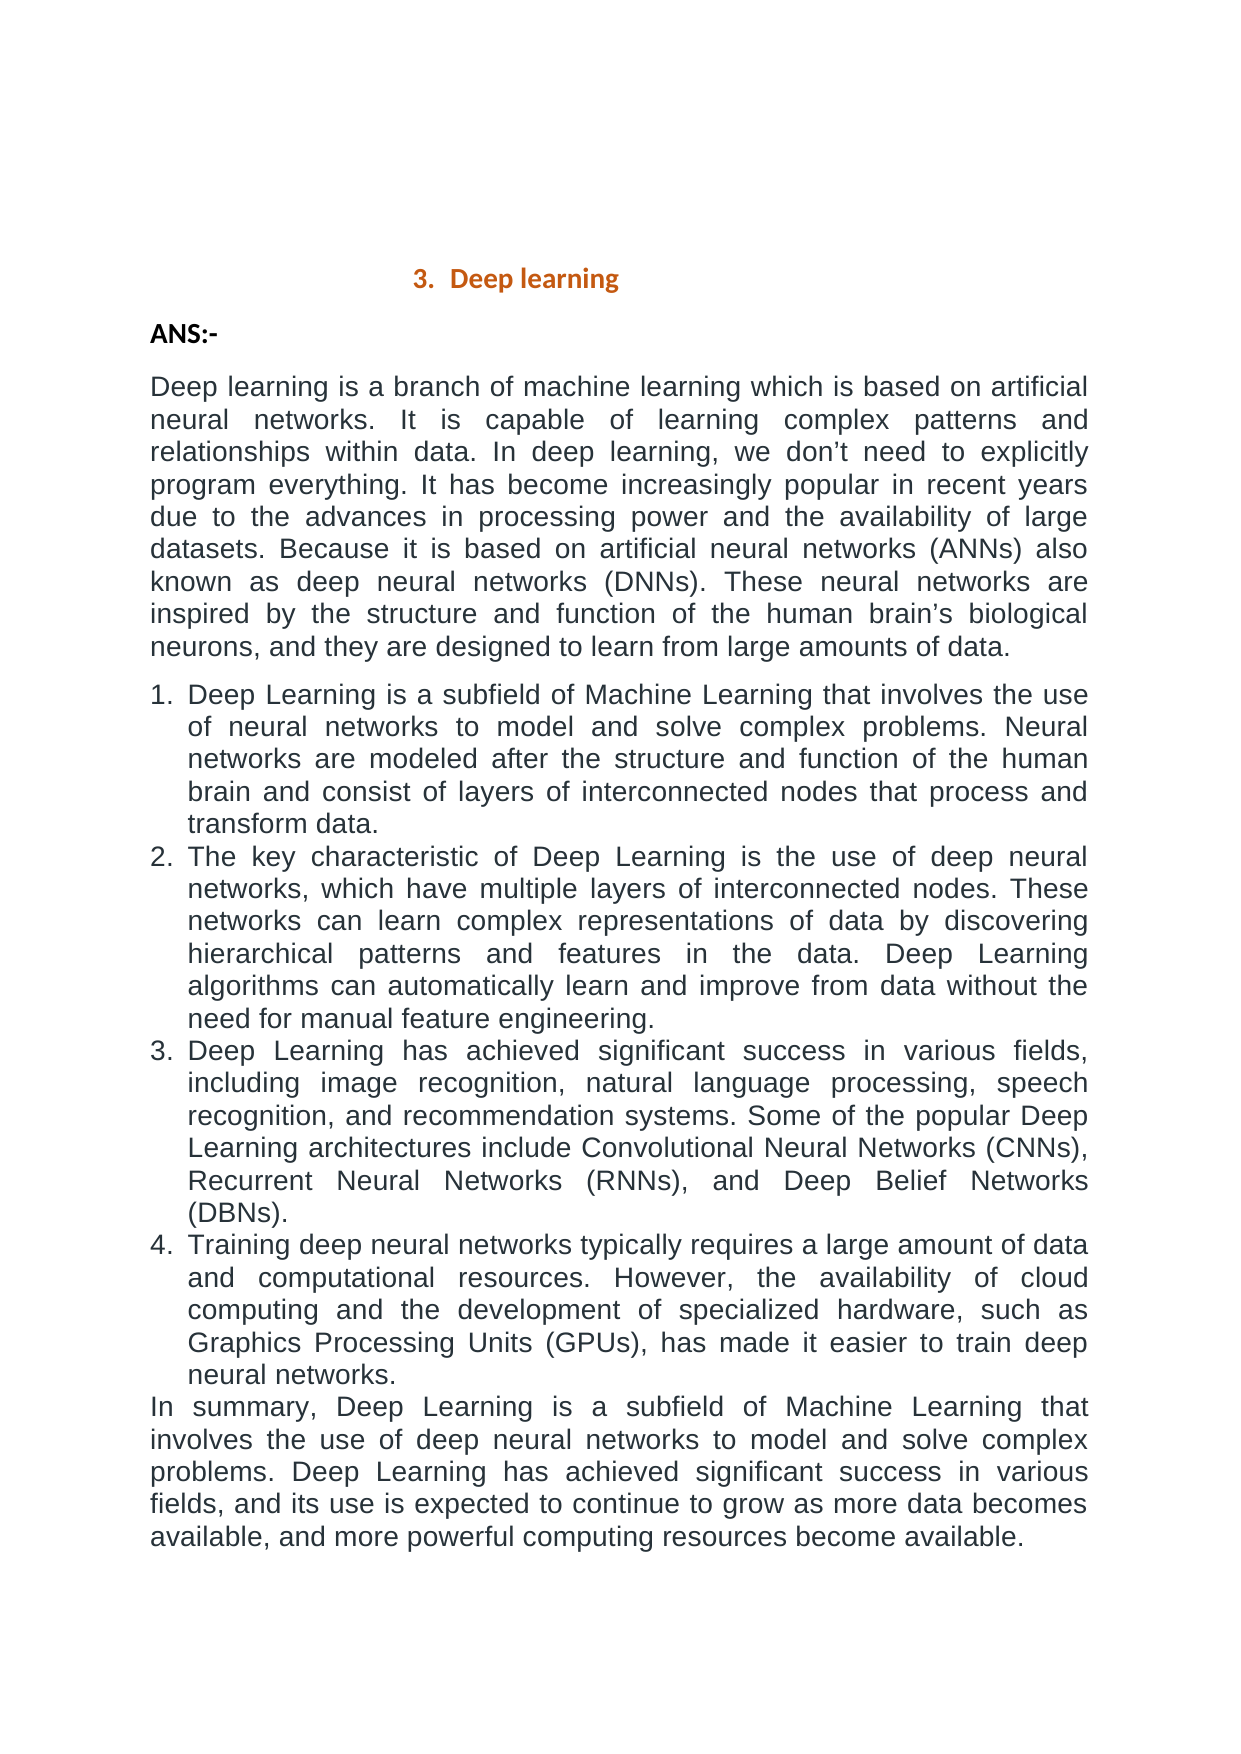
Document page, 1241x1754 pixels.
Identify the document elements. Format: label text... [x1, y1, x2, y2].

text ANS:- [150, 315, 1090, 351]
list Deep Learning has achieved significant success in various fields, including image recognition, natural language processing, speech recognition, and recommendation systems. Some of the popular Deep Learning architectures include Convolutional Neural Networks (CNNs), Recurrent Neural Networks (RNNs), and Deep Belief Networks (DBNs). [150, 1034, 1090, 1228]
list Training deep neural networks typically requires a large amount of data and computational resources. However, the availability of cloud computing and the development of specialized hardware, such as Graphics Processing Units (GPUs), has made it easier to train deep neural networks. [150, 1228, 1090, 1390]
list The key characteristic of Deep Learning is the use of deep neural networks, which have multiple layers of interconnected nodes. These networks can learn complex representations of data by discovering hierarchical patterns and features in the data. Deep Learning algorithms can automatically learn and improve from data without the need for manual feature engineering. [150, 839, 1090, 1034]
list Deep learning [412, 260, 1090, 296]
list Deep Learning is a subfield of Machine Learning that involves the use of neural networks to model and solve complex problems. Neural networks are modeled after the structure and function of the human brain and consist of layers of interconnected nodes that process and transform data. [150, 678, 1090, 839]
text In summary, Deep Learning is a subfield of Machine Learning that involves the use of deep neural networks to model and solve complex problems. Deep Learning has achieved significant success in various fields, and its use is expected to continue to grow as more data becomes available, and more powerful computing resources become available. [150, 1390, 1090, 1552]
text Deep learning is a branch of machine learning which is based on artificial neural networks. It is capable of learning complex patterns and relationships within data. In deep learning, we don’t need to explicitly program everything. It has become increasingly popular in recent years due to the advances in processing power and the availability of large datasets. Because it is based on artificial neural networks (ANNs) also known as deep neural networks (DNNs). These neural networks are inspired by the structure and function of the human brain’s biological neurons, and they are designed to learn from large amounts of data. [150, 370, 1090, 662]
